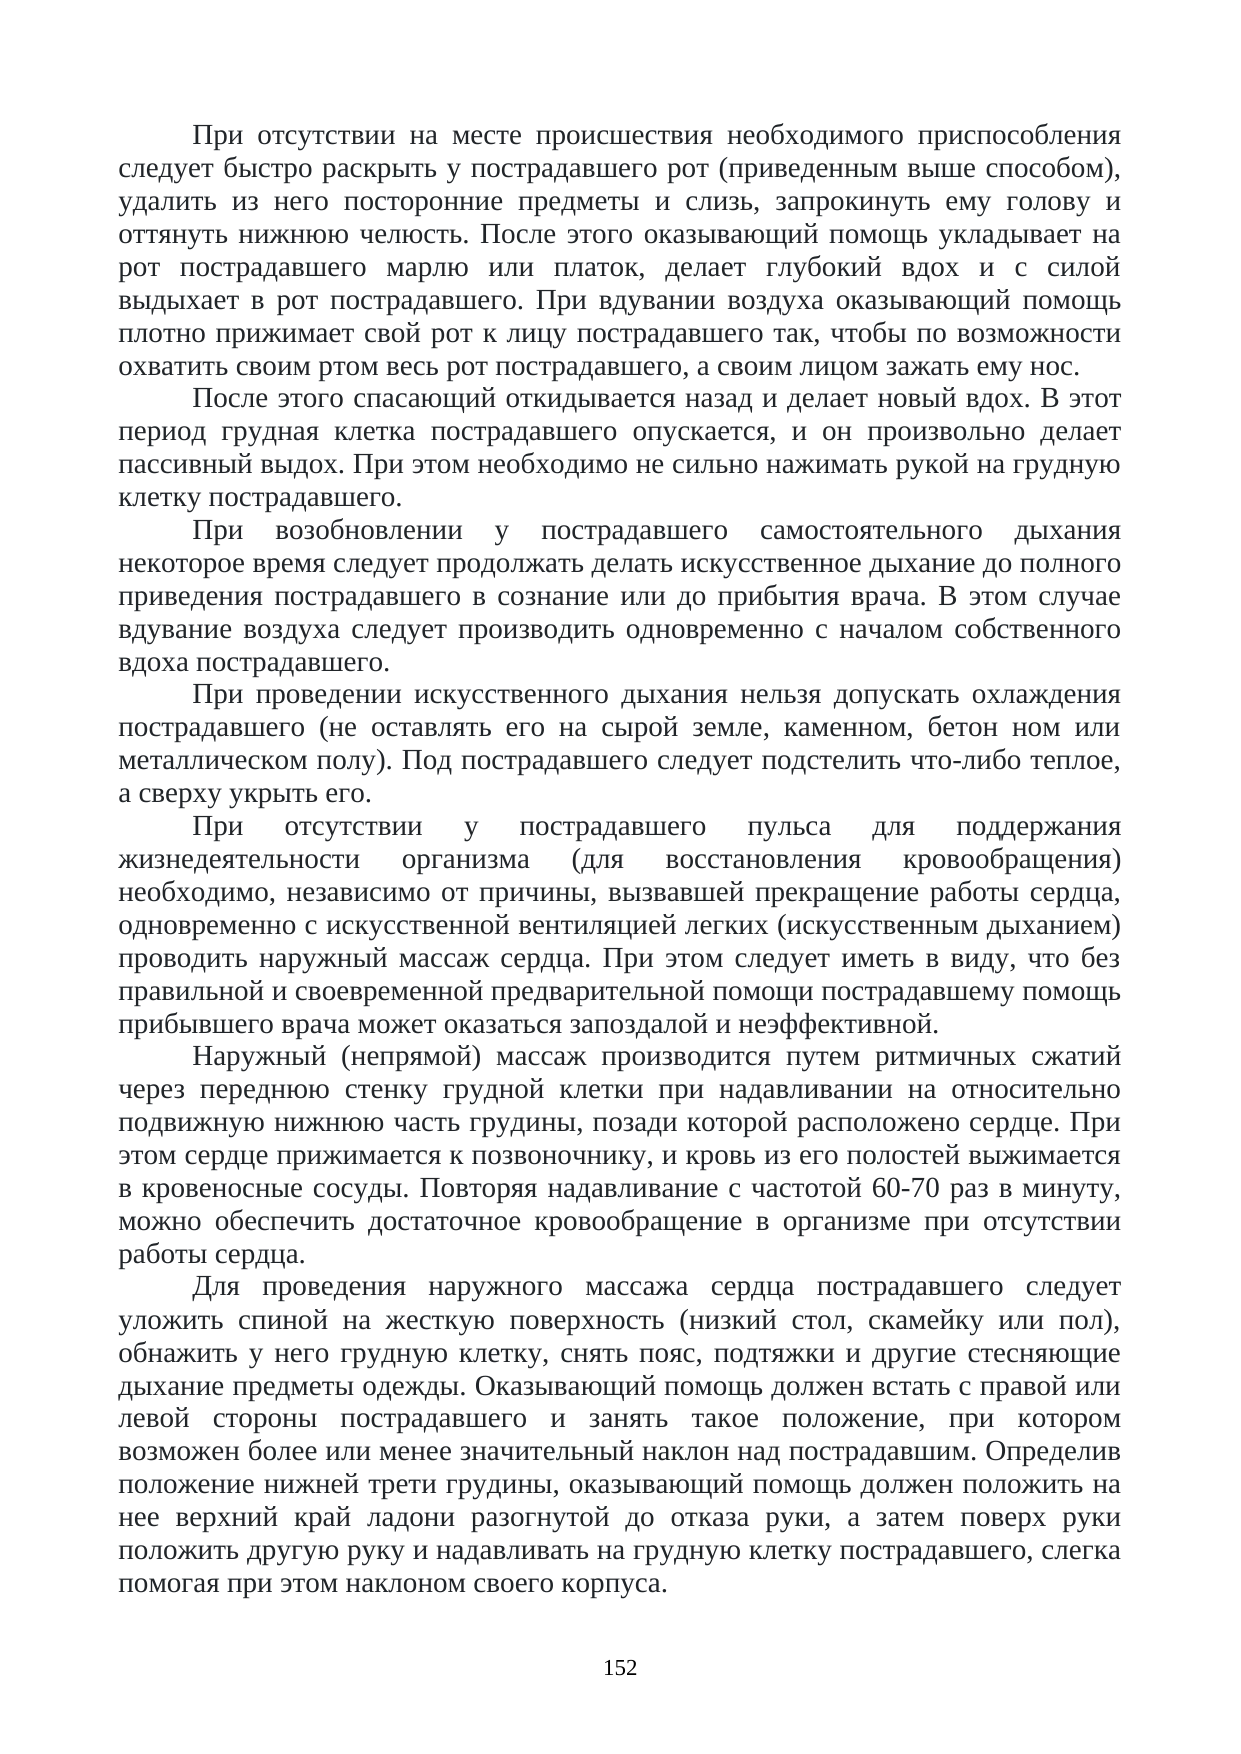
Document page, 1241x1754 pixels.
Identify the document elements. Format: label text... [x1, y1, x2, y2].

text При возобновлении у пострадавшего самостоятельного дыхания некоторое время следует продолжать делать искусственное дыхание до полного приведения пострадавшего в сознание или до прибытия врача. В этом случае вдувание воздуха следует производить одновременно с началом собственного вдоха пострадавшего. [118, 513, 1122, 677]
text Наружный (непрямой) массаж производится путем ритмичных сжатий через переднюю стенку грудной клетки при надавливании на относительно подвижную нижнюю часть грудины, позади которой расположено сердце. При этом сердце прижимается к позвоночнику, и кровь из его полостей выжимается в кровеносные сосуды. Повторяя надавливание с частотой 60-70 раз в минуту, можно обеспечить достаточное кровообращение в организме при отсутствии работы сердца. [118, 1039, 1122, 1269]
text Для проведения наружного массажа сердца пострадавшего следует уложить спиной на жесткую поверхность (низкий стол, скамейку или пол), обнажить у него грудную клетку, снять пояс, подтяжки и другие стесняющие дыхание предметы одежды. Оказывающий помощь должен встать с правой или левой стороны пострадавшего и занять такое положение, при котором возможен более или менее значительный наклон над пострадавшим. Определив положение нижней трети грудины, оказывающий помощь должен положить на нее верхний край ладони разогнутой до отказа руки, а затем поверх руки положить другую руку и надавливать на грудную клетку пострадавшего, слегка помогая при этом наклоном своего корпуса. [118, 1269, 1122, 1599]
text При проведении искусственного дыхания нельзя допускать охлаждения пострадавшего (не оставлять его на сырой земле, каменном, бетон ном или металлическом полу). Под пострадавшего следует подстелить что-либо теплое, а сверху укрыть его. [118, 677, 1122, 809]
text После этого спасающий откидывается назад и делает новый вдох. В этот период грудная клетка пострадавшего опускается, и он произвольно делает пассивный выдох. При этом необходимо не сильно нажимать рукой на грудную клетку пострадавшего. [118, 381, 1122, 513]
text При отсутствии у пострадавшего пульса для поддержания жизнедеятельности организма (для восстановления кровообращения) необходимо, независимо от причины, вызвавшей прекращение работы сердца, одновременно с искусственной вентиляцией легких (искусственным дыханием) проводить наружный массаж сердца. При этом следует иметь в виду, что без правильной и своевременной предварительной помощи пострадавшему помощь прибывшего врача может оказаться запоздалой и неэффективной. [118, 809, 1122, 1039]
text При отсутствии на месте происшествия необходимого приспособления следует быстро раскрыть у пострадавшего рот (приведенным выше способом), удалить из него посторонние предметы и слизь, запрокинуть ему голову и оттянуть нижнюю челюсть. После этого оказывающий помощь укладывает на рот пострадавшего марлю или платок, делает глубокий вдох и с силой выдыхает в рот пострадавшего. При вдувании воздуха оказывающий помощь плотно прижимает свой рот к лицу пострадавшего так, чтобы по возможности охватить своим ртом весь рот пострадавшего, а своим лицом зажать ему нос. [118, 118, 1122, 381]
